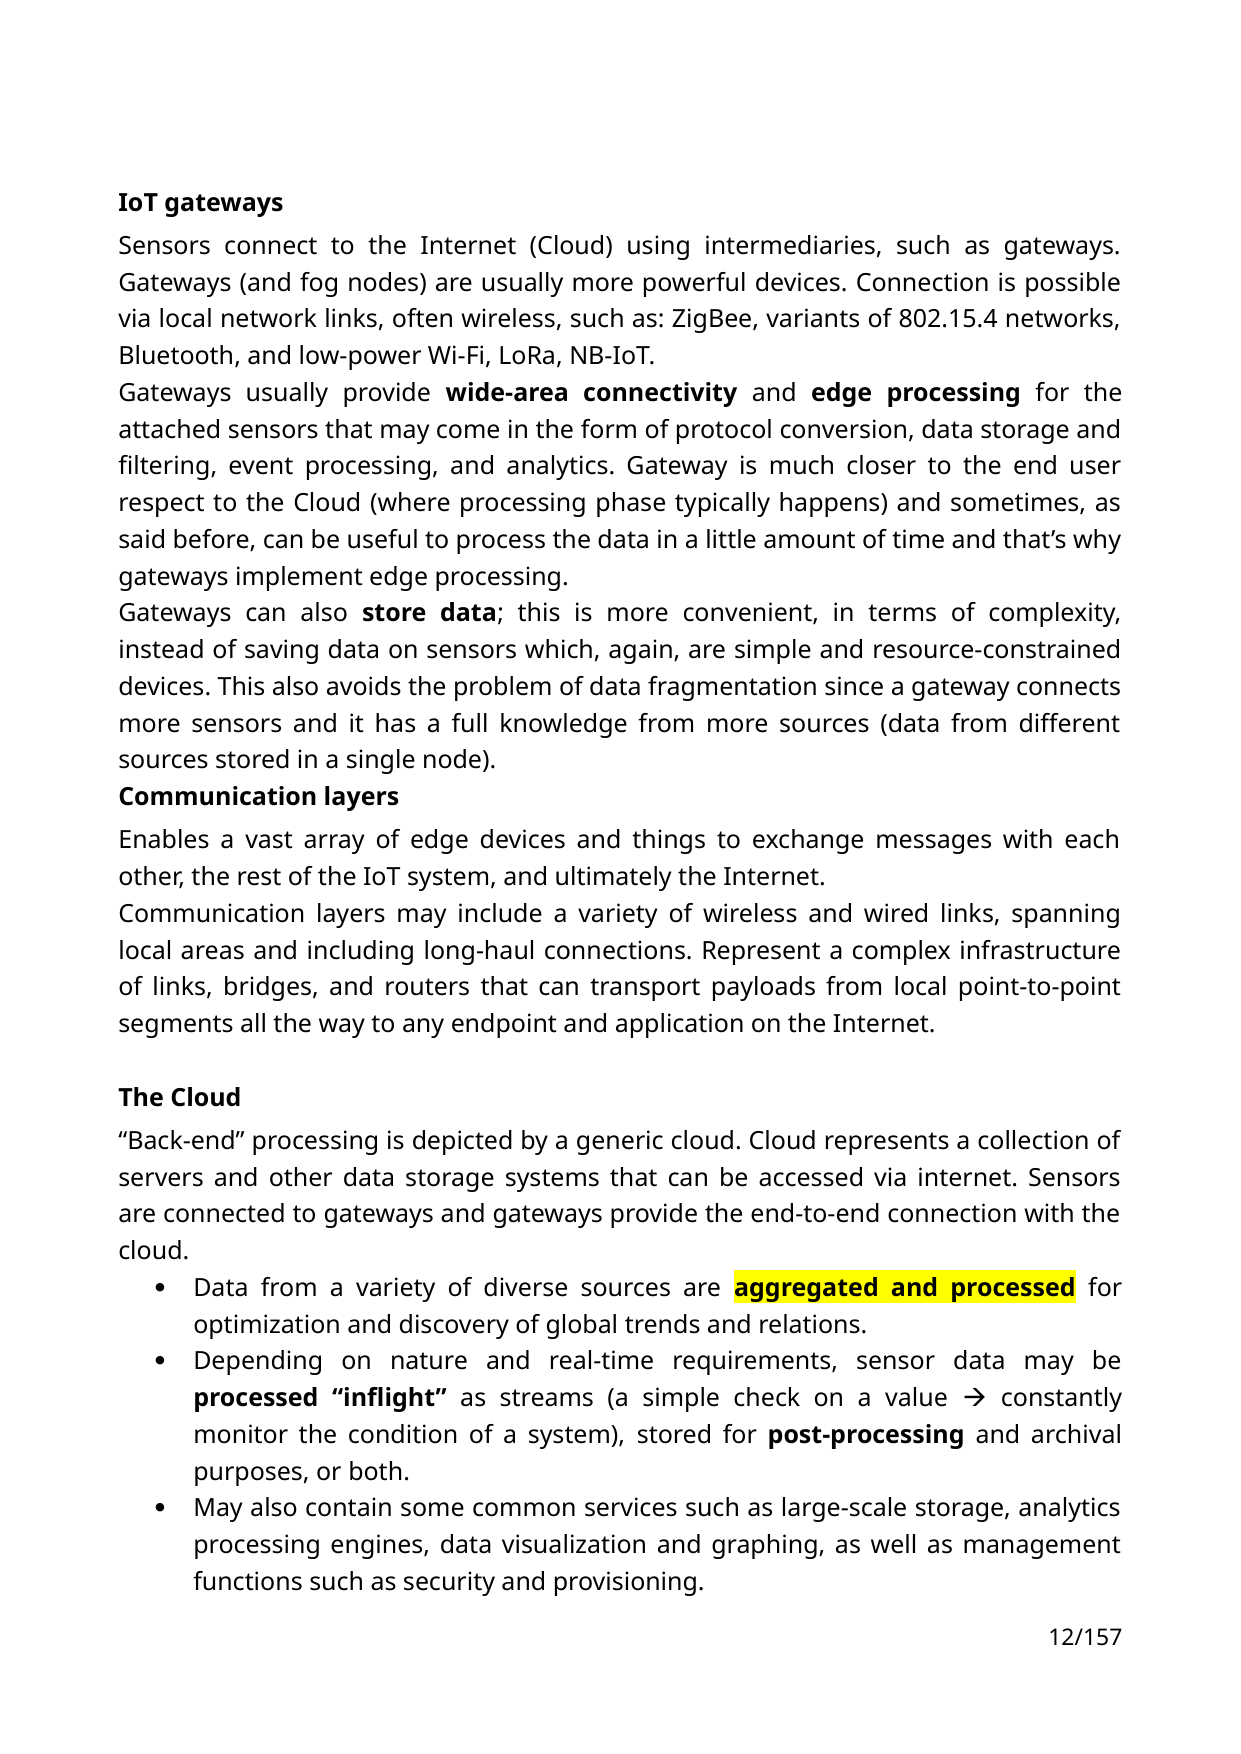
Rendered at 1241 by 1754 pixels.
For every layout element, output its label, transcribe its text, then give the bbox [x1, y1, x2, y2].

text Enables a vast array of edge devices and things to exchange messages with each other, the rest of the IoT system, and ultimately the Internet. [118, 822, 1122, 893]
list Data from a variety of diverse sources are aggregated and processed for optimization and discovery of global trends and relations. [156, 1269, 1122, 1340]
text Gateways usually provide wide-area connectivity and edge processing for the attached sensors that may come in the form of protocol conversion, data storage and filtering, event processing, and analytics. Gateway is much closer to the end user respect to the Cloud (where processing phase typically happens) and sometimes, as said before, can be useful to process the data in a little amount of time and that’s why gateways implement edge processing. [118, 374, 1122, 592]
text “Back-end” processing is depicted by a generic cloud. Cloud represents a collection of servers and other data storage systems that can be accessed via internet. Sensors are connected to gateways and gateways provide the end-to-end connection with the cloud. [118, 1122, 1122, 1267]
list Depending on nature and real-time requirements, sensor data may be processed “inflight” as streams (a simple check on a value constantly monitor the condition of a system), stored for post-processing and archival purposes, or both. [156, 1343, 1122, 1487]
text Communication layers may include a variety of wireless and wired links, spanning local areas and including long-haul connections. Represent a complex infrastructure of links, bridges, and routers that can transport payloads from local point-to-point segments all the way to any endpoint and application on the Internet. [118, 896, 1122, 1040]
text IoT gateways [118, 184, 1122, 218]
text Communication layers [118, 779, 1122, 813]
list May also contain some common services such as large-scale storage, analytics processing engines, data visualization and graphing, as well as management functions such as security and provisioning. [156, 1490, 1122, 1598]
text Gateways can also store data; this is more convenient, in terms of complexity, instead of saving data on sensors which, again, are simple and resource-constrained devices. This also avoids the problem of data fragmentation since a gateway connects more sensors and it has a full knowledge from more sources (data from different sources stored in a single node). [118, 595, 1122, 776]
text The Cloud [118, 1079, 1122, 1113]
text Sensors connect to the Internet (Cloud) using intermediaries, such as gateways. Gateways (and fog nodes) are usually more powerful devices. Connection is possible via local network links, often wireless, such as: ZigBee, variants of 802.15.4 networks, Bluetooth, and low-power Wi-Fi, LoRa, NB-IoT. [118, 227, 1122, 372]
